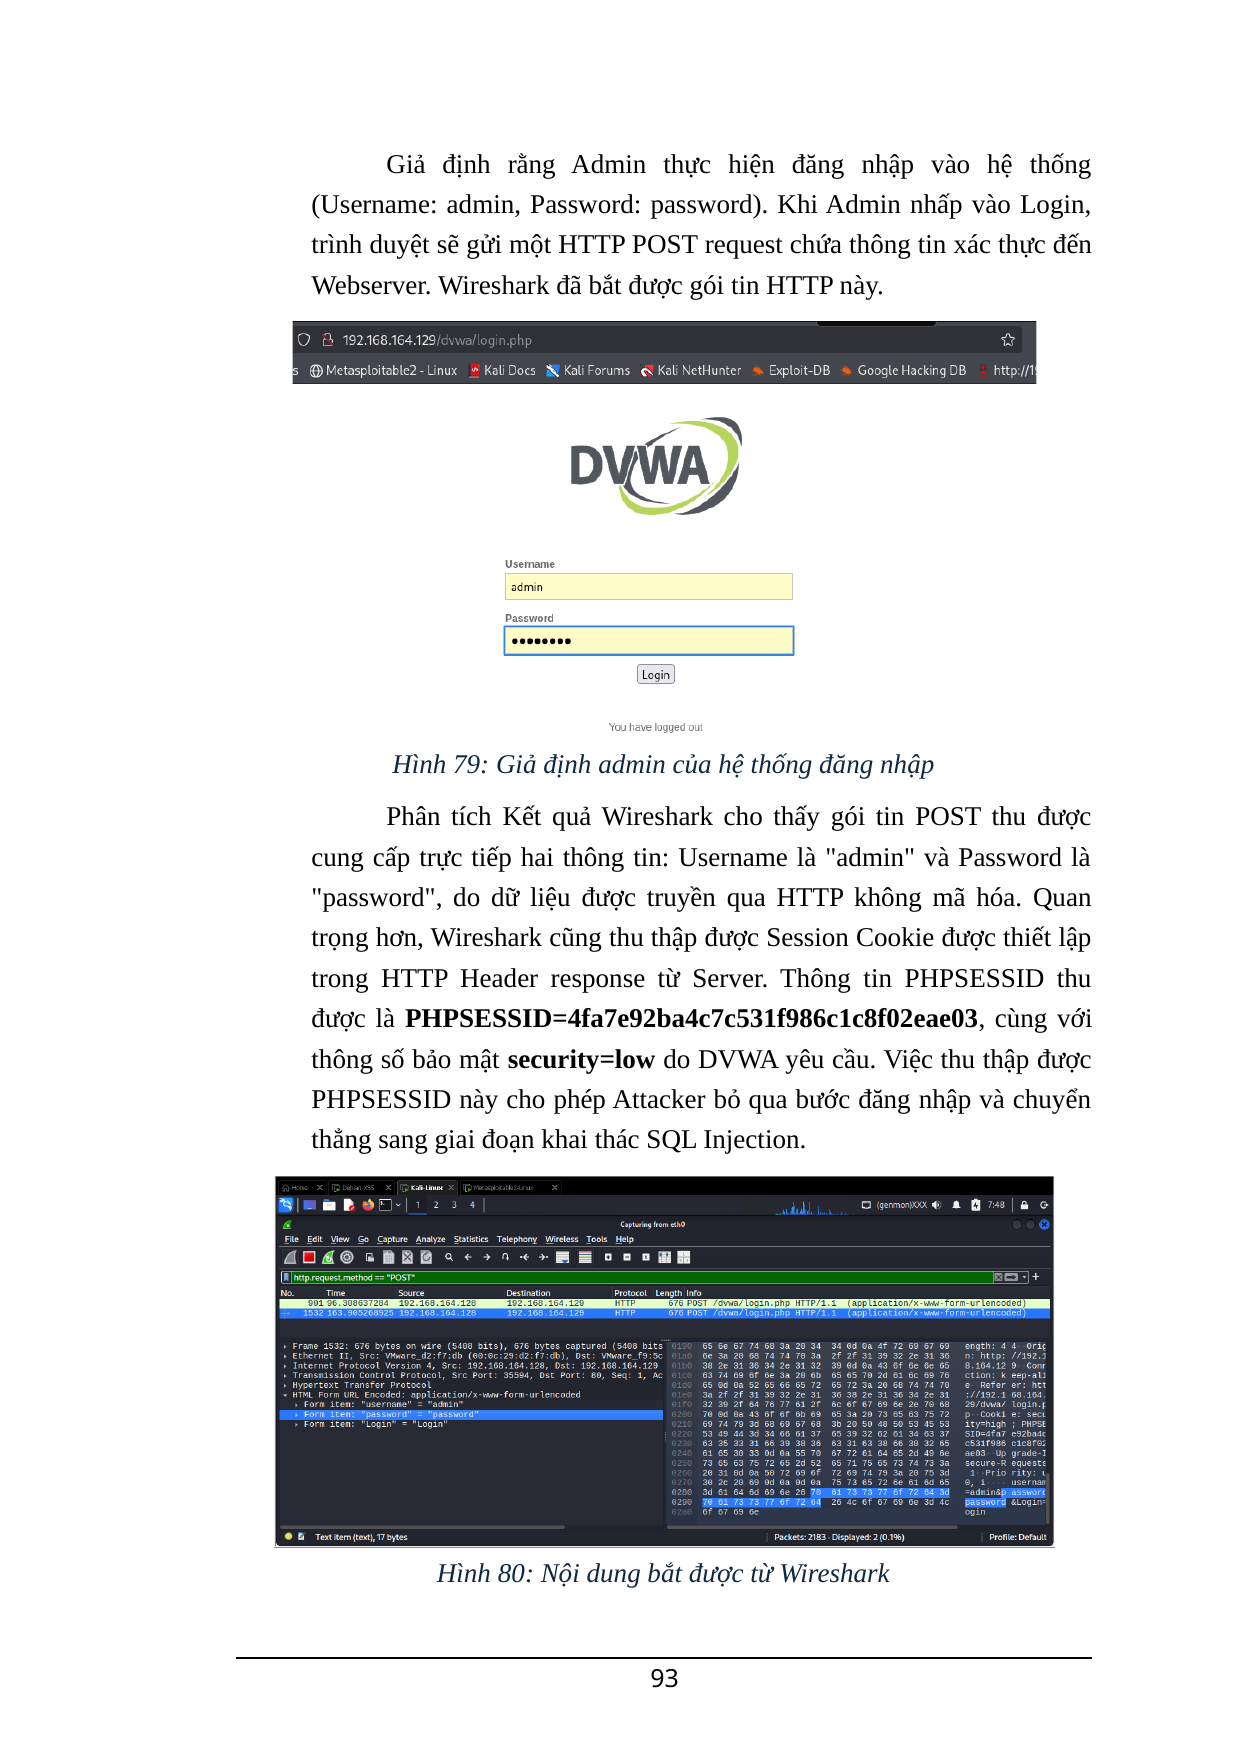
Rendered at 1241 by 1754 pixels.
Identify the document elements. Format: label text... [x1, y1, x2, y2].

picture [274, 1176, 1055, 1548]
text Hình 80: Nội dung bắt được từ Wireshark [236, 1558, 1092, 1589]
text Hình 79: Giả định admin của hệ thống đăng nhập [236, 748, 1092, 779]
picture [292, 321, 1037, 738]
text Phân tích Kết quả Wireshark cho thấy gói tin POST thu được cung cấp trực tiếp hai thông tin: Username là "admin" và Password là "password", do dữ liệu được truyền qua HTTP không mã hóa. Quan trọng hơn, Wireshark cũng thu thập được Session Cookie được thiết lập trong HTTP Header response từ Server. Thông tin PHPSESSID thu được là PHPSESSID=4fa7e92ba4c7c531f986c1c8f02eae03, cùng với thông số bảo mật security=low do DVWA yêu cầu. Việc thu thập được PHPSESSID này cho phép Attacker bỏ qua bước đăng nhập và chuyển thẳng sang giai đoạn khai thác SQL Injection. [311, 800, 1092, 1155]
text Giả định rằng Admin thực hiện đăng nhập vào hệ thống (Username: admin, Password: password). Khi Admin nhấp vào Login, trình duyệt sẽ gửi một HTTP POST request chứa thông tin xác thực đến Webserver. Wireshark đã bắt được gói tin HTTP này. [311, 148, 1092, 300]
